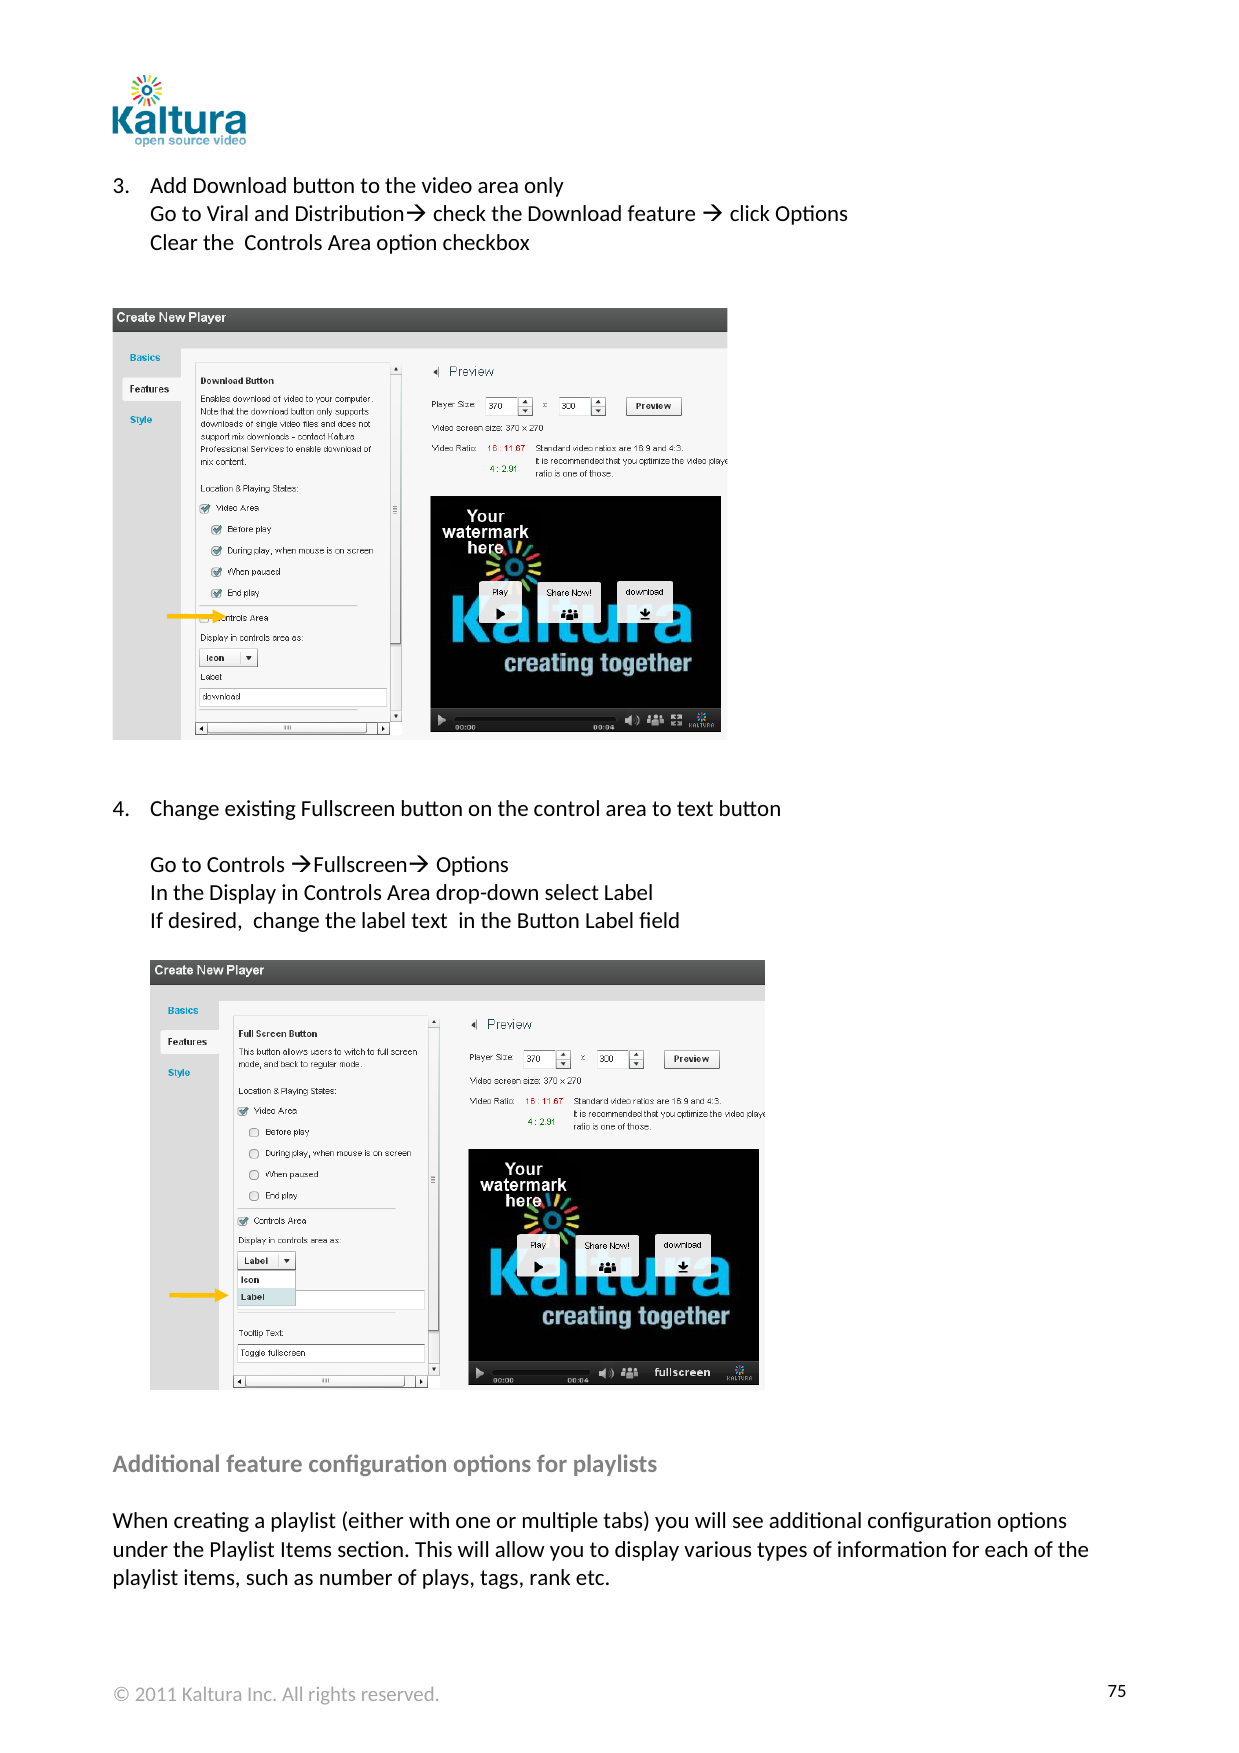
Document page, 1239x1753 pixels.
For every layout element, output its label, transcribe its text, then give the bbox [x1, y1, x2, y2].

list Change existing Fullscreen button on the control area to text button Go to Controls Fullscreen Options In the Display in Controls Area drop-down select Label If desired, change the label text in the Button Label field [112, 794, 1126, 960]
list Add Download button to the video area only Go to Viral and Distribution check the Download feature click Options Clear the Controls Area option checkbox [112, 172, 1126, 256]
picture [150, 960, 765, 1390]
picture [112, 75, 246, 147]
picture [232, 124, 240, 129]
picture [112, 308, 728, 740]
